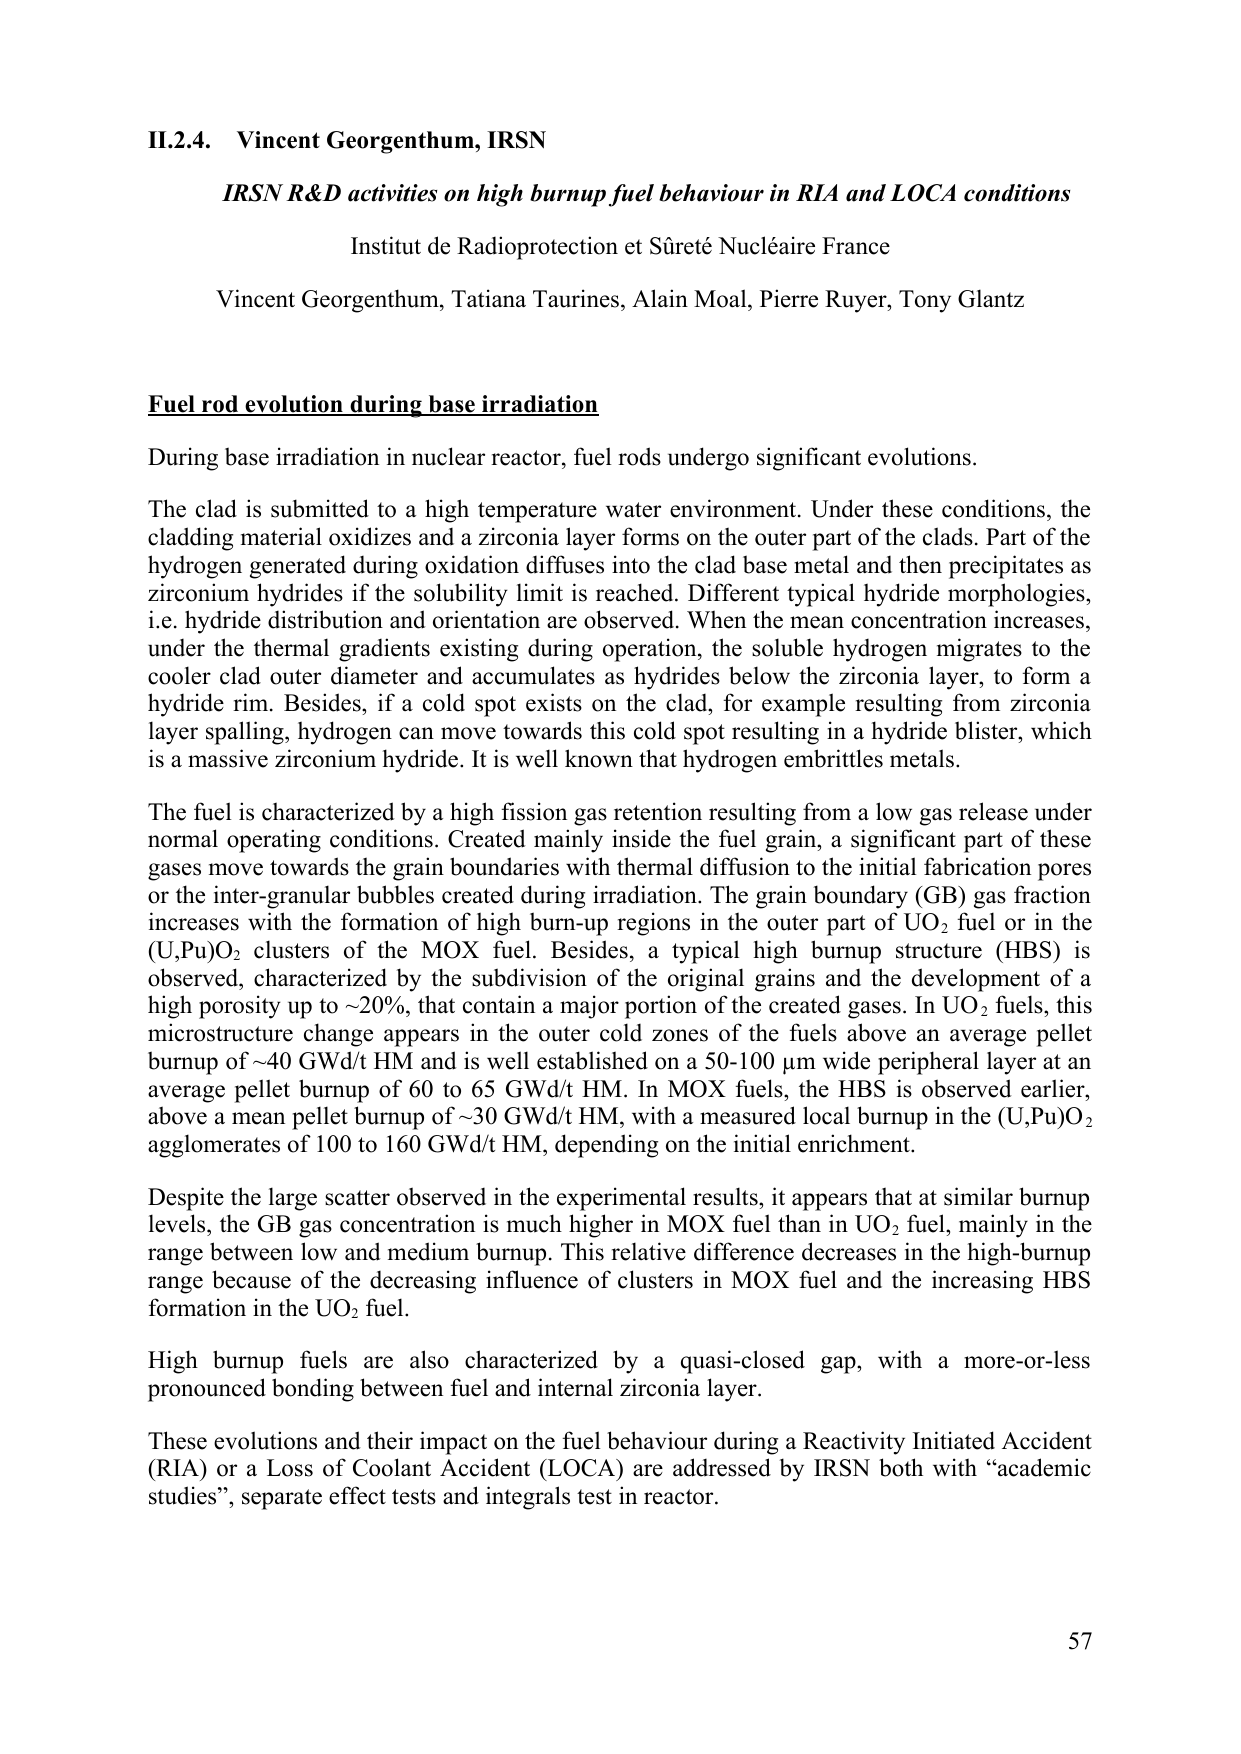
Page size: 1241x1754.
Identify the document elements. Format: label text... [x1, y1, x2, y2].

text The fuel is characterized by a high fission gas retention resulting from a low gas release under normal operating conditions. Created mainly inside the fuel grain, a significant part of these gases move towards the grain boundaries with thermal diffusion to the initial fabrication pores or the inter-granular bubbles created during irradiation. The grain boundary (GB) gas fraction increases with the formation of high burn-up regions in the outer part of UO2 fuel or in the (U,Pu)O2 clusters of the MOX fuel. Besides, a typical high burnup structure (HBS) is observed, characterized by the subdivision of the original grains and the development of a high porosity up to ~20%, that contain a major portion of the created gases. In UO2 fuels, this microstructure change appears in the outer cold zones of the fuels above an average pellet burnup of ~40 GWd/t HM and is well established on a 50-100 µm wide peripheral layer at an average pellet burnup of 60 to 65 GWd/t HM. In MOX fuels, the HBS is observed earlier, above a mean pellet burnup of ~30 GWd/t HM, with a measured local burnup in the (U,Pu)O2 agglomerates of 100 to 160 GWd/t HM, depending on the initial enrichment. [148, 798, 1092, 1158]
text High burnup fuels are also characterized by a quasi-closed gap, with a more-or-less pronounced bonding between fuel and internal zirconia layer. [148, 1346, 1092, 1402]
text The clad is submitted to a high temperature water environment. Under these conditions, the cladding material oxidizes and a zirconia layer forms on the outer part of the clads. Part of the hydrogen generated during oxidation diffuses into the clad base metal and then precipitates as zirconium hydrides if the solubility limit is reached. Different typical hydride morphologies, i.e. hydride distribution and orientation are observed. When the mean concentration increases, under the thermal gradients existing during operation, the soluble hydrogen migrates to the cooler clad outer diameter and accumulates as hydrides below the zirconia layer, to form a hydride rim. Besides, if a cold spot exists on the clad, for example resulting from zirconia layer spalling, hydrogen can move towards this cold spot resulting in a hydride blister, which is a massive zirconium hydride. It is well known that hydrogen embrittles metals. [148, 496, 1092, 773]
subtitle II.2.4. Vincent Georgenthum, IRSN [148, 127, 1092, 154]
text Vincent Georgenthum, Tatiana Taurines, Alain Moal, Pierre Ruyer, Tony Glantz [148, 285, 1092, 312]
text Despite the large scatter observed in the experimental results, it appears that at similar burnup levels, the GB gas concentration is much higher in MOX fuel than in UO2 fuel, mainly in the range between low and medium burnup. This relative difference decreases in the high-burnup range because of the decreasing influence of clusters in MOX fuel and the increasing HBS formation in the UO2 fuel. [148, 1183, 1092, 1321]
text Fuel rod evolution during base irradiation [148, 390, 1092, 418]
text Institut de Radioprotection et Sûreté Nucléaire France [148, 232, 1092, 260]
text During base irradiation in nuclear reactor, fuel rods undergo significant evolutions. [148, 443, 1092, 471]
text These evolutions and their impact on the fuel behaviour during a Reactivity Initiated Accident (RIA) or a Loss of Coolant Accident (LOCA) are addressed by IRSN both with “academic studies”, separate effect tests and integrals test in reactor. [148, 1427, 1092, 1510]
text IRSN R&D activities on high burnup fuel behaviour in RIA and LOCA conditions [223, 179, 1092, 207]
